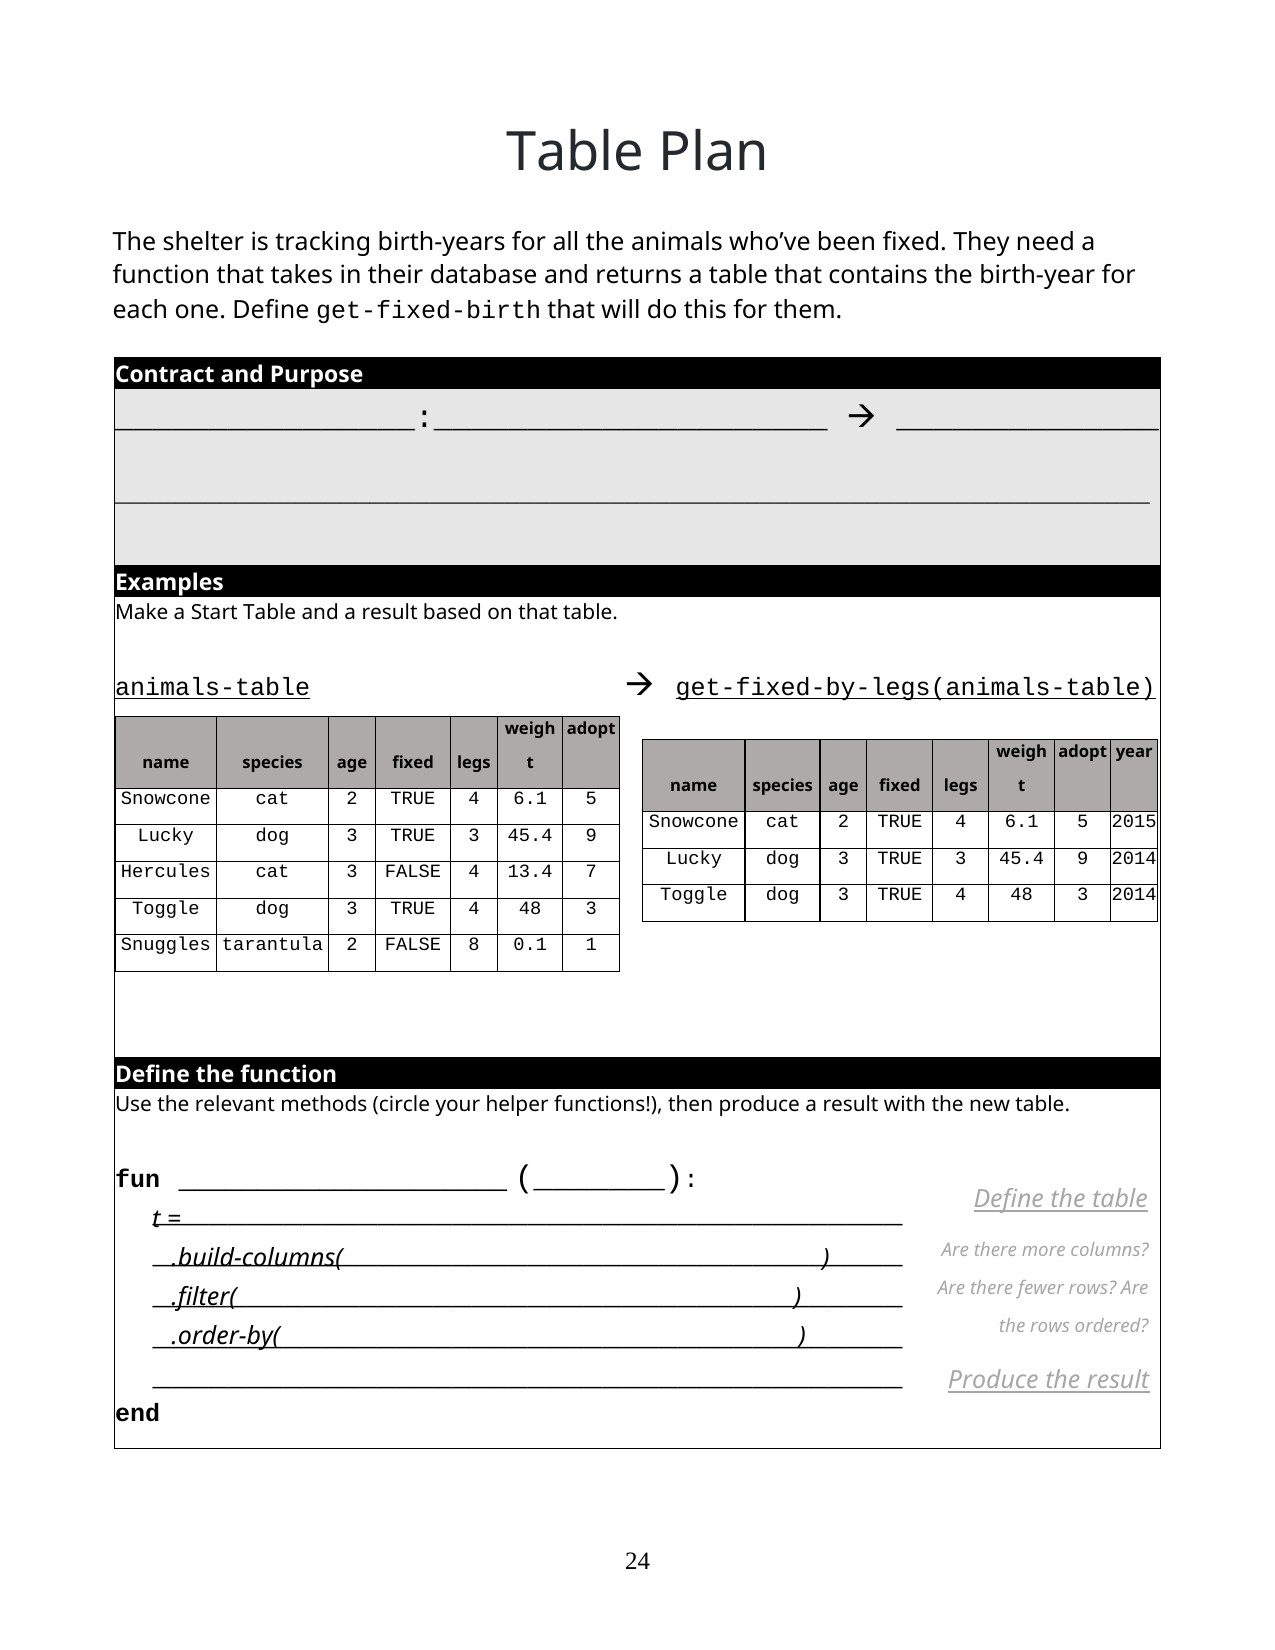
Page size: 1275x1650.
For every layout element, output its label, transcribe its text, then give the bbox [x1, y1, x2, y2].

table_cell Examples Make a Start Table and a result based on that table. animals-table get-fixed-by-legs(animals-table) [115, 597, 1160, 1057]
table_header Contract and Purpose ________________:_____________________ ______________ _____________________________________________________________________ [115, 389, 1160, 565]
text The shelter is tracking birth-years for all the animals who’ve been fixed. They need a function that takes in their database and returns a table that contains the birth-year for each one. Define get-fixed-birth that will do this for them. [112, 223, 1162, 326]
table_cell Define the function Use the relevant methods (circle your helper functions!), then produce a result with the new table. fun _____________________ (_______): ________________________________________ ________________________________________ ________________________________________ ________________________________________ ________________________________________ end [115, 1089, 1160, 1448]
subtitle Table Plan [112, 112, 1162, 186]
